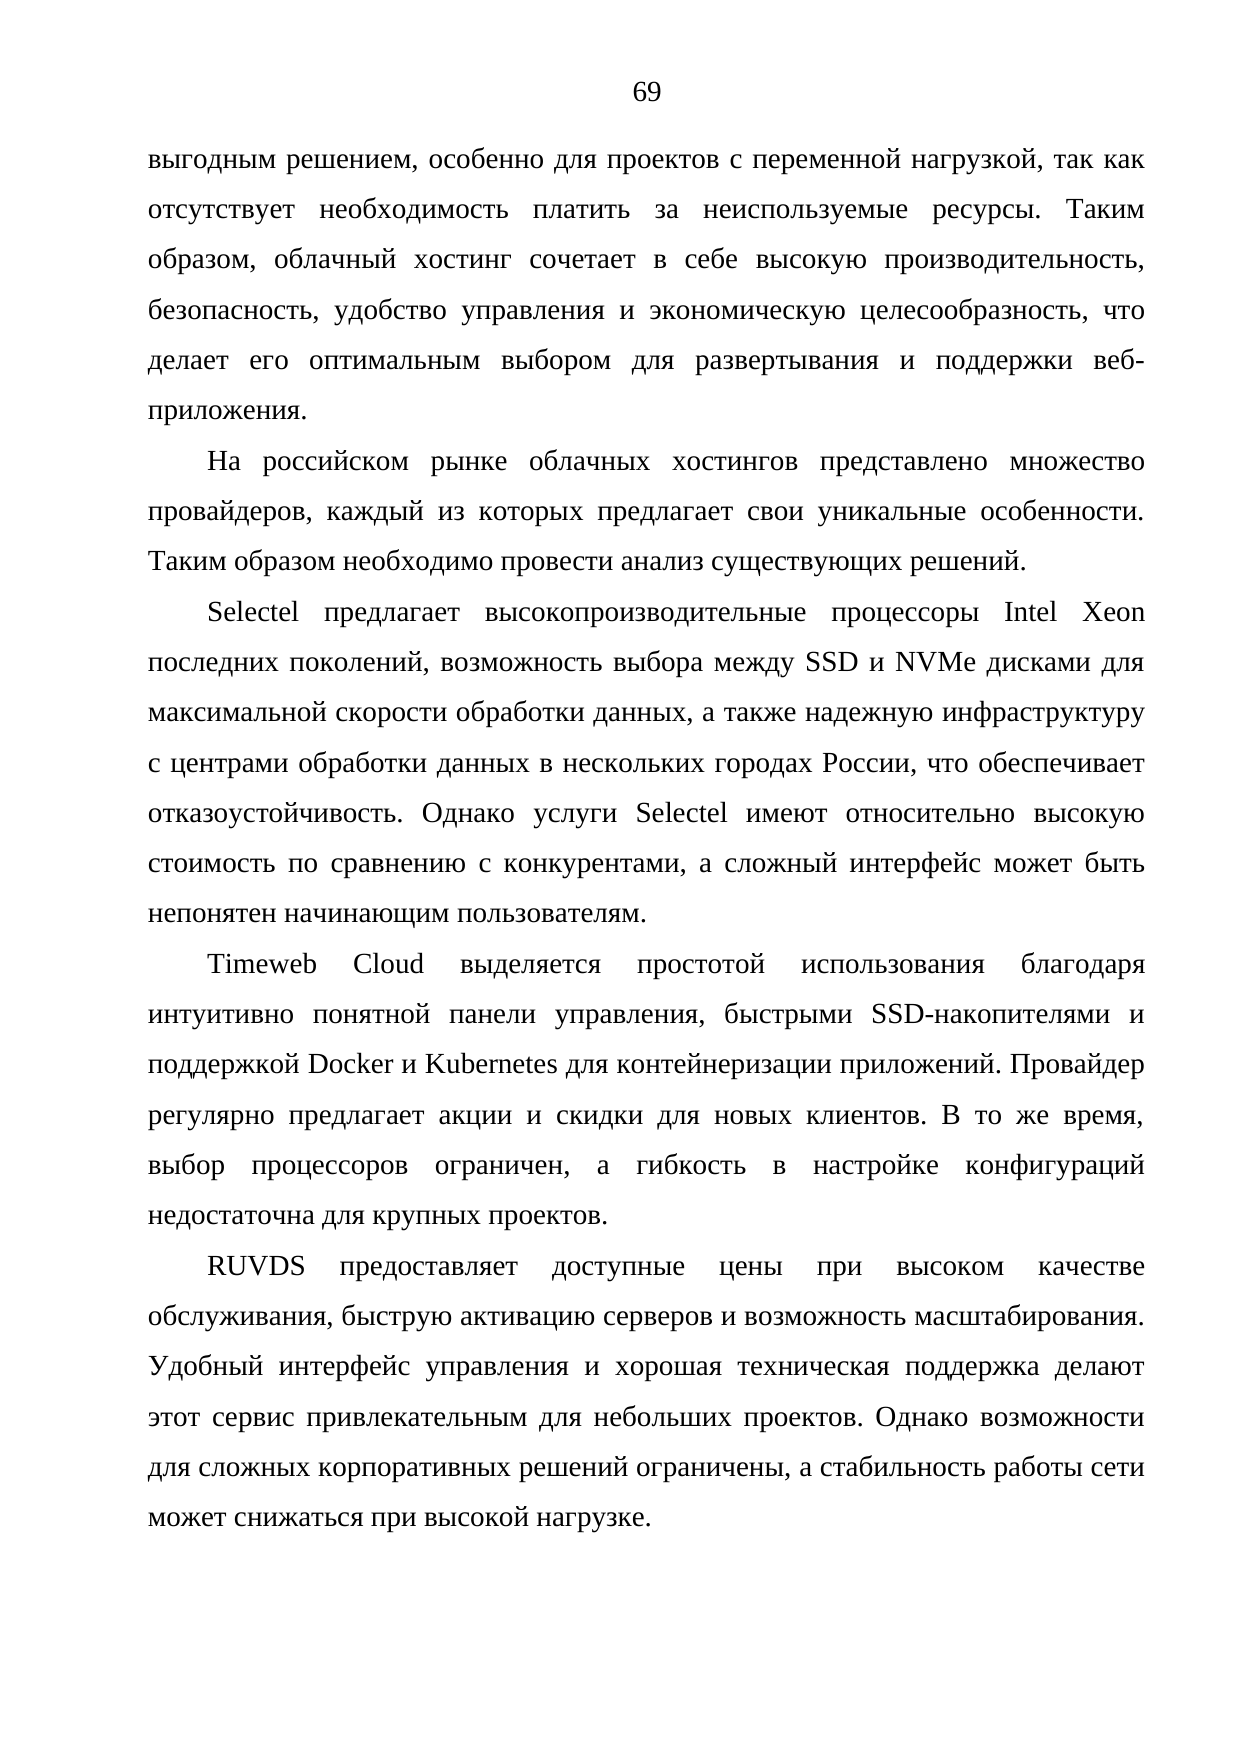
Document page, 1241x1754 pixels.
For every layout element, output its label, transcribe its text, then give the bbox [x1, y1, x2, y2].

text На российском рынке облачных хостингов представлено множество провайдеров, каждый из которых предлагает свои уникальные особенности. Таким образом необходимо провести анализ существующих решений. [148, 443, 1146, 577]
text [148, 141, 1146, 426]
text RUVDS предоставляет доступные цены при высоком качестве обслуживания, быструю активацию серверов и возможность масштабирования. Удобный интерфейс управления и хорошая техническая поддержка делают этот сервис привлекательным для небольших проектов. Однако возможности для сложных корпоративных решений ограничены, а стабильность работы сети может снижаться при высокой нагрузке. [148, 1248, 1146, 1533]
text Selectel предлагает высокопроизводительные процессоры Intel Xeon последних поколений, возможность выбора между SSD и NVMe дисками для максимальной скорости обработки данных, а также надежную инфраструктуру с центрами обработки данных в нескольких городах России, что обеспечивает отказоустойчивость. Однако услуги Selectel имеют относительно высокую стоимость по сравнению с конкурентами, а сложный интерфейс может быть непонятен начинающим пользователям. [148, 594, 1146, 929]
text Timeweb Cloud выделяется простотой использования благодаря интуитивно понятной панели управления, быстрыми SSD-накопителями и поддержкой Docker и Kubernetes для контейнеризации приложений. Провайдер регулярно предлагает акции и скидки для новых клиентов. В то же время, выбор процессоров ограничен, а гибкость в настройке конфигураций недостаточна для крупных проектов. [148, 946, 1146, 1231]
